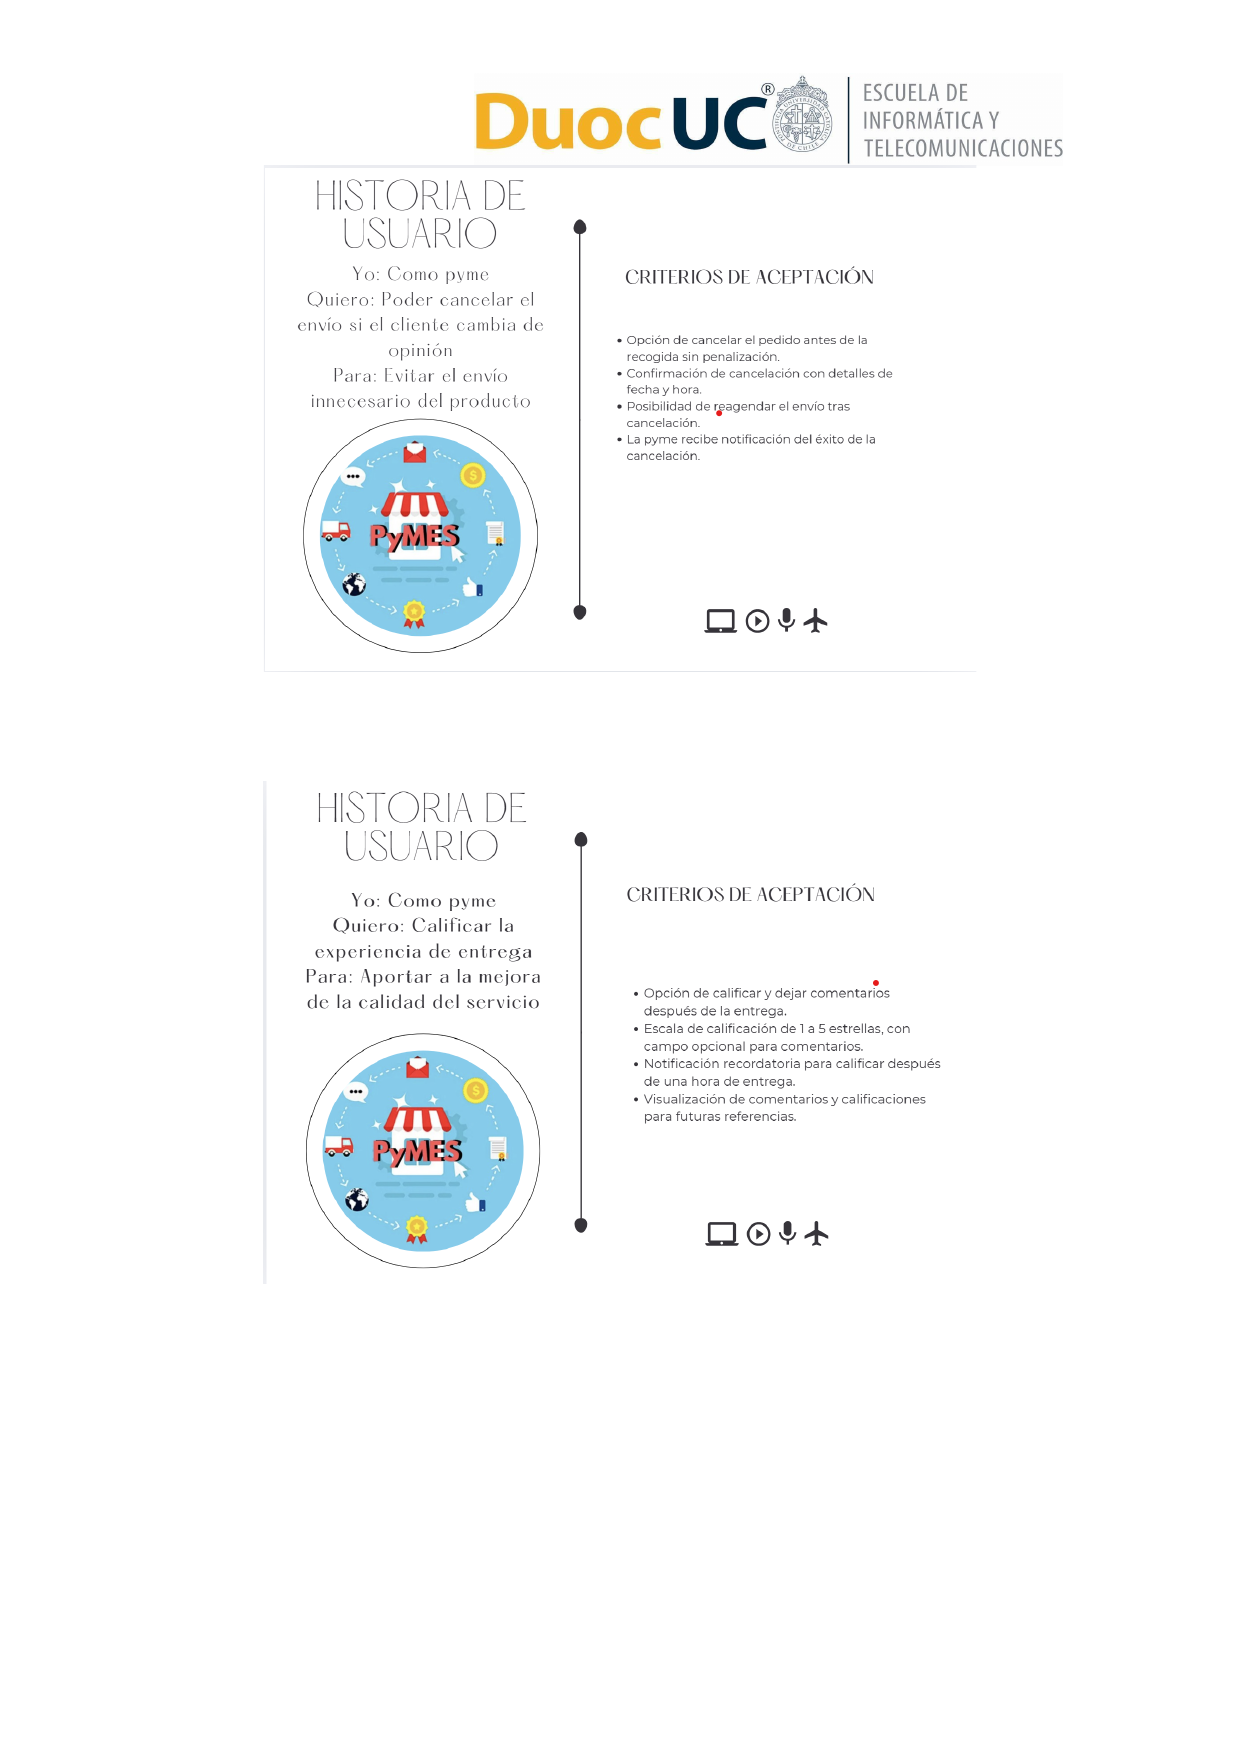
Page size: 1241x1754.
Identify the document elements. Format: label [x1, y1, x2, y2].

picture [263, 73, 1064, 672]
picture [263, 781, 978, 1284]
